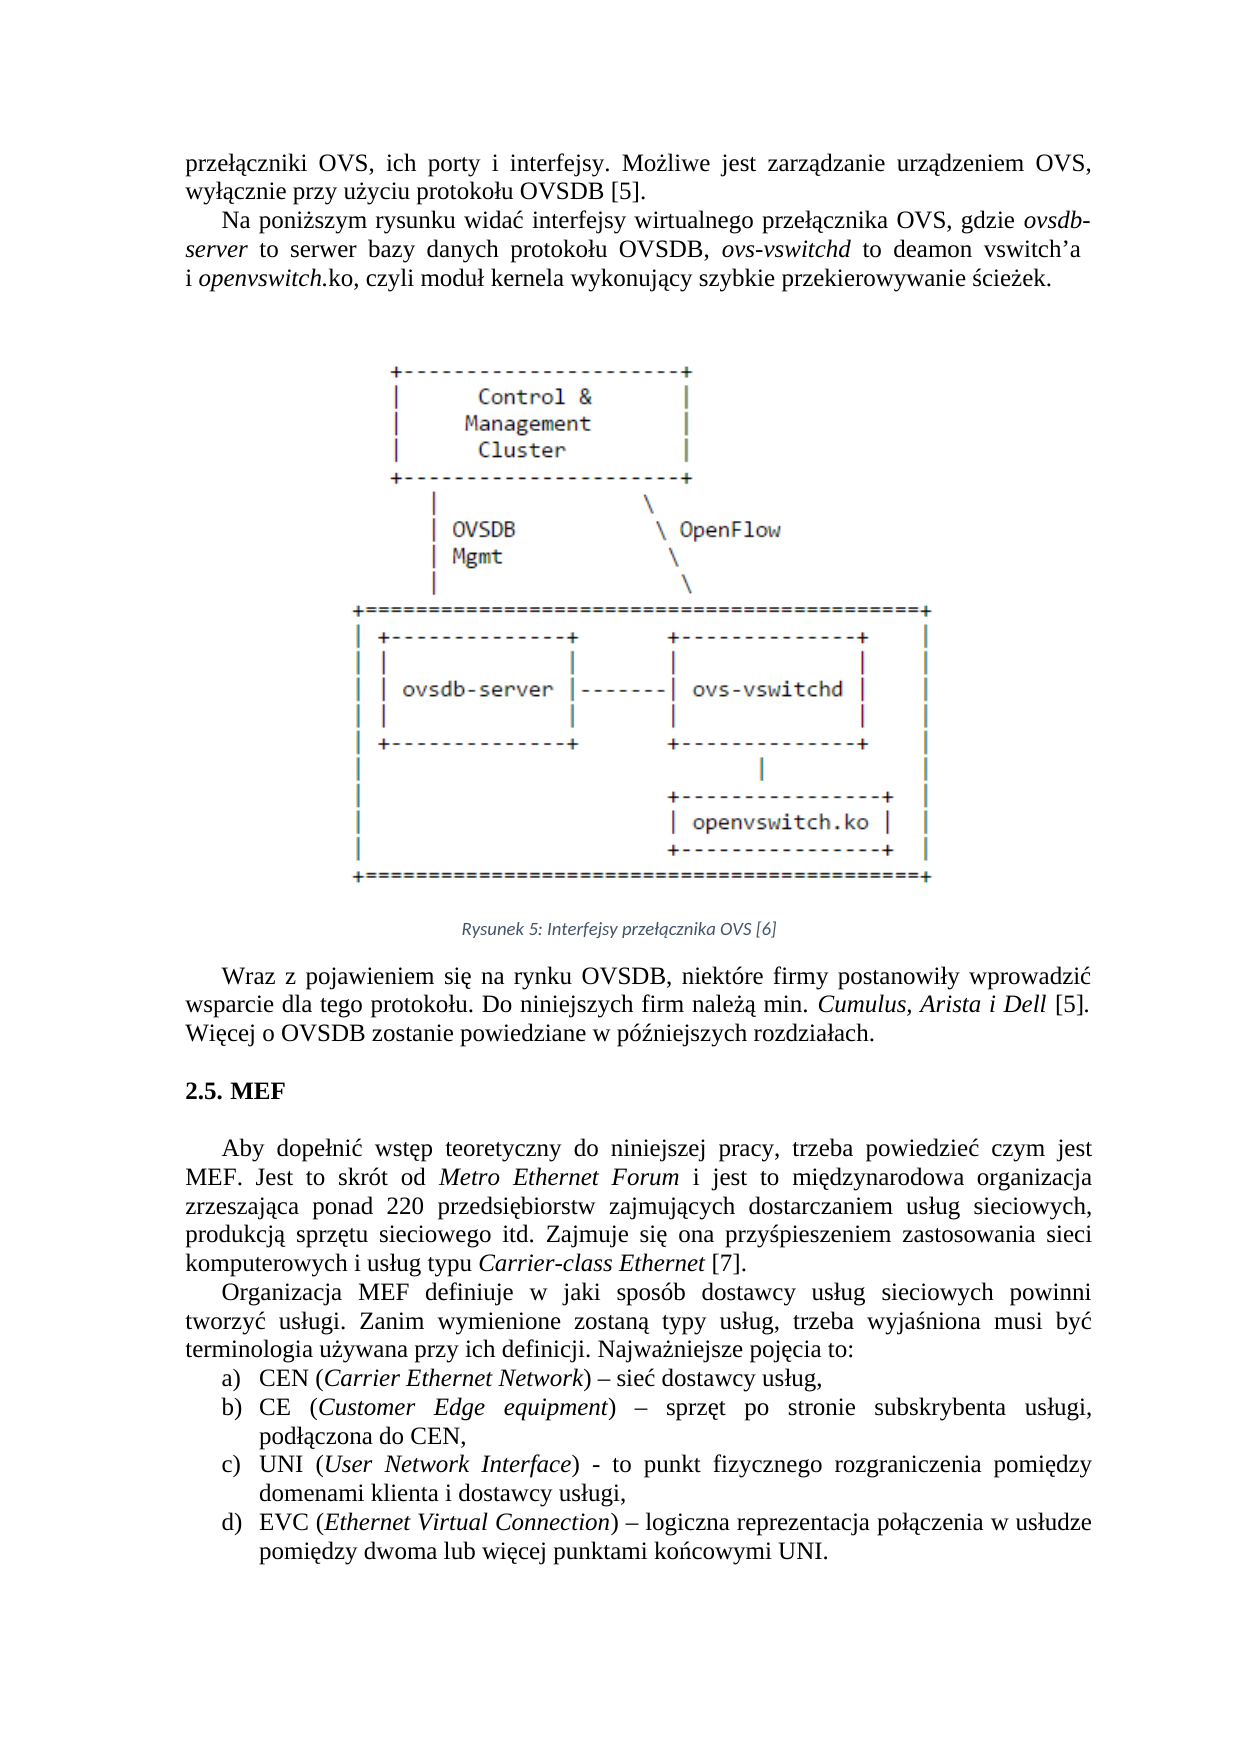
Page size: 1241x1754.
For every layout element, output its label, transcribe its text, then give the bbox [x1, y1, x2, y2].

list CE (Customer Edge equipment) – sprzęt po stronie subskrybenta usługi, podłączona do CEN, [221, 1392, 1093, 1449]
text Wraz z pojawieniem się na rynku OVSDB, niektóre firmy postanowiły wprowadzić wsparcie dla tego protokołu. Do niniejszych firm należą min. Cumulus, Arista i Dell [5]. Więcej o OVSDB zostanie powiedziane w późniejszych rozdziałach. [185, 961, 1093, 1047]
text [185, 148, 1093, 205]
text Organizacja MEF definiuje w jaki sposób dostawcy usług sieciowych powinni tworzyć usługi. Zanim wymienione zostaną typy usług, trzeba wyjaśniona musi być terminologia używana przy ich definicji. Najważniejsze pojęcia to: [185, 1277, 1093, 1363]
text Rysunek 5: Interfejsy przełącznika OVS [6] [148, 917, 1093, 940]
list UNI (User Network Interface) - to punkt fizycznego rozgraniczenia pomiędzy domenami klienta i dostawcy usługi, [221, 1449, 1093, 1507]
list CEN (Carrier Ethernet Network) – sieć dostawcy usług, [221, 1363, 1093, 1392]
picture [291, 320, 1023, 917]
text Na poniższym rysunku widać interfejsy wirtualnego przełącznika OVS, gdzie ovsdb-server to serwer bazy danych protokołu OVSDB, ovs-vswitchd to deamon vswitch’a i openvswitch.ko, czyli moduł kernela wykonujący szybkie przekierowywanie ścieżek. [185, 205, 1093, 291]
list EVC (Ethernet Virtual Connection) – logiczna reprezentacja połączenia w usłudze pomiędzy dwoma lub więcej punktami końcowymi UNI. [221, 1507, 1093, 1564]
text Aby dopełnić wstęp teoretyczny do niniejszej pracy, trzeba powiedzieć czym jest MEF. Jest to skrót od Metro Ethernet Forum i jest to międzynarodowa organizacja zrzeszająca ponad 220 przedsiębiorstw zajmujących dostarczaniem usług sieciowych, produkcją sprzętu sieciowego itd. Zajmuje się ona przyśpieszeniem zastosowania sieci komputerowych i usług typu Carrier-class Ethernet [7]. [185, 1133, 1093, 1277]
list MEF [185, 1076, 1093, 1104]
